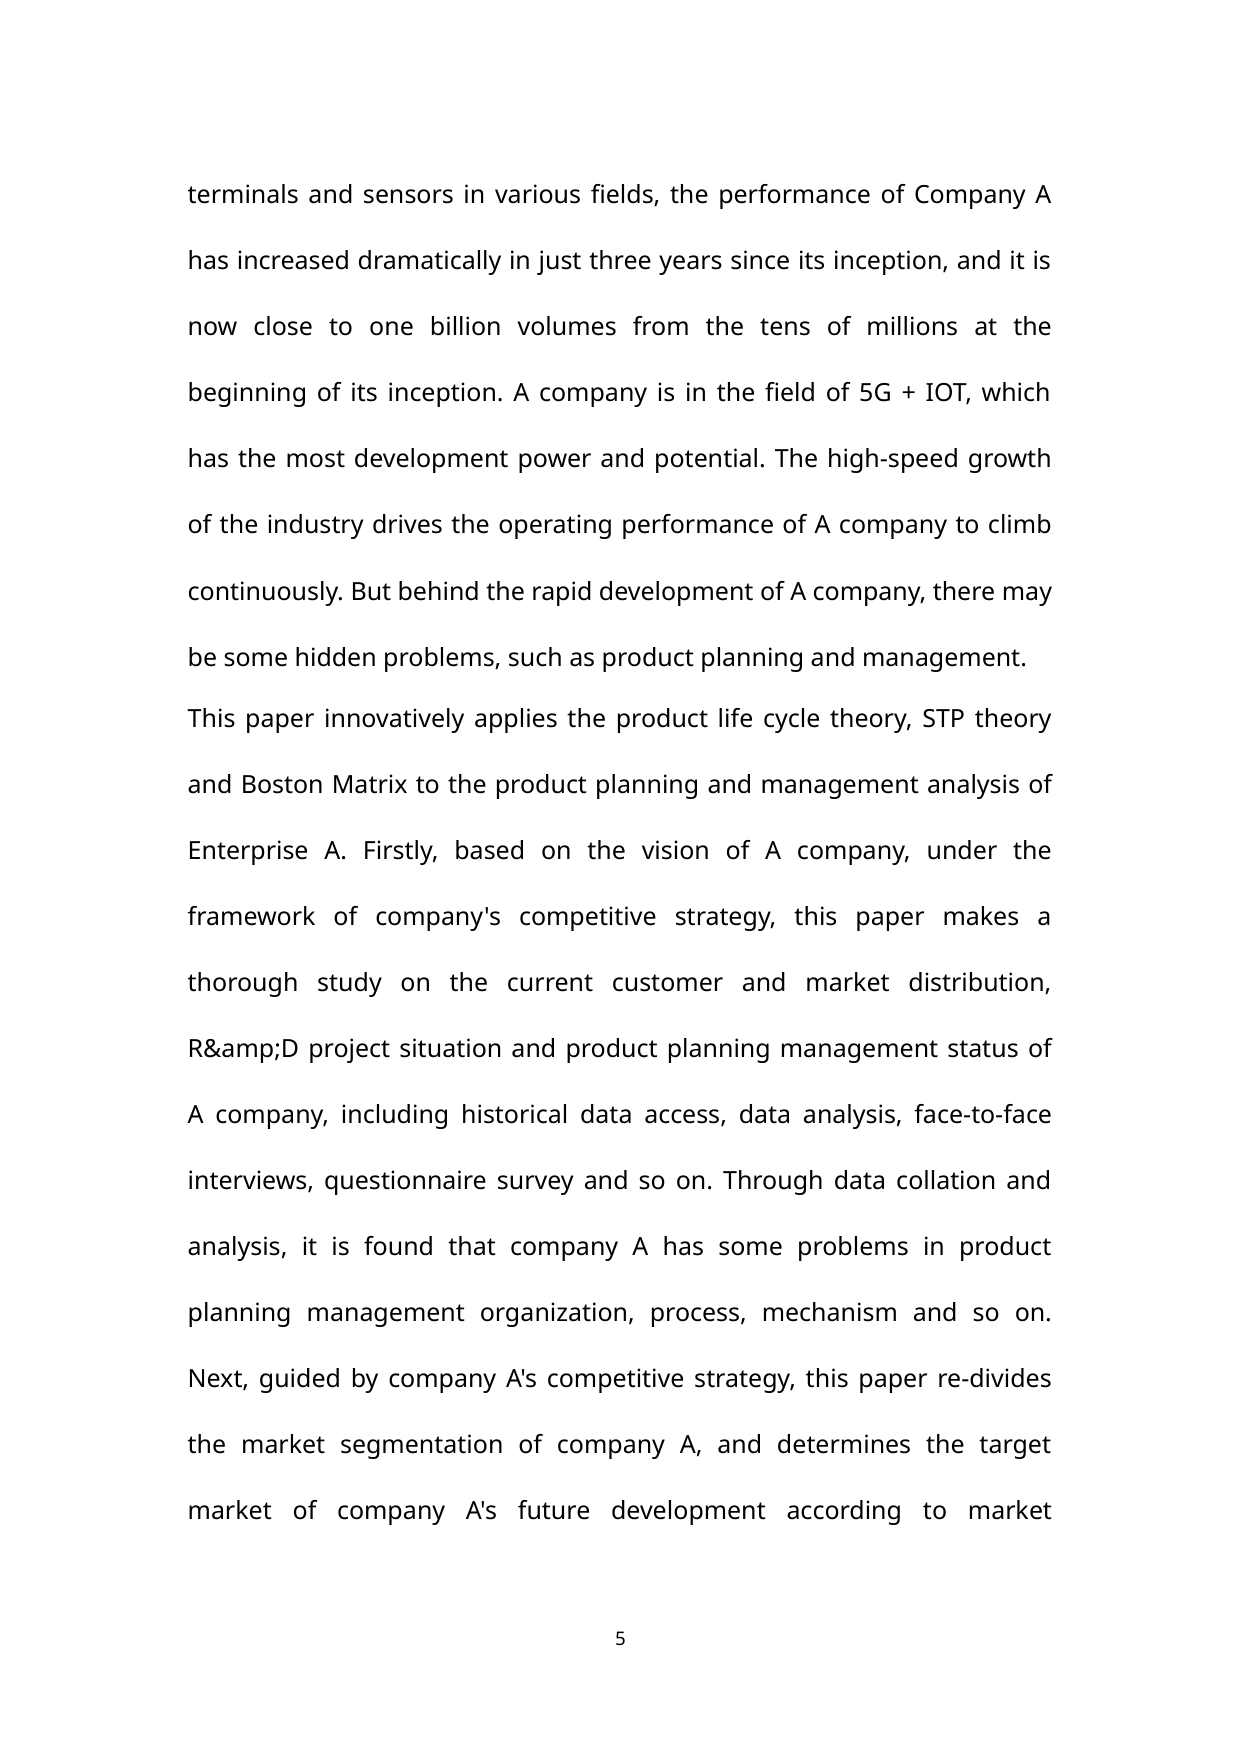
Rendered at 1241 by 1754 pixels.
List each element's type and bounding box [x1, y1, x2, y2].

text [187, 172, 1053, 678]
text [187, 695, 1053, 1532]
